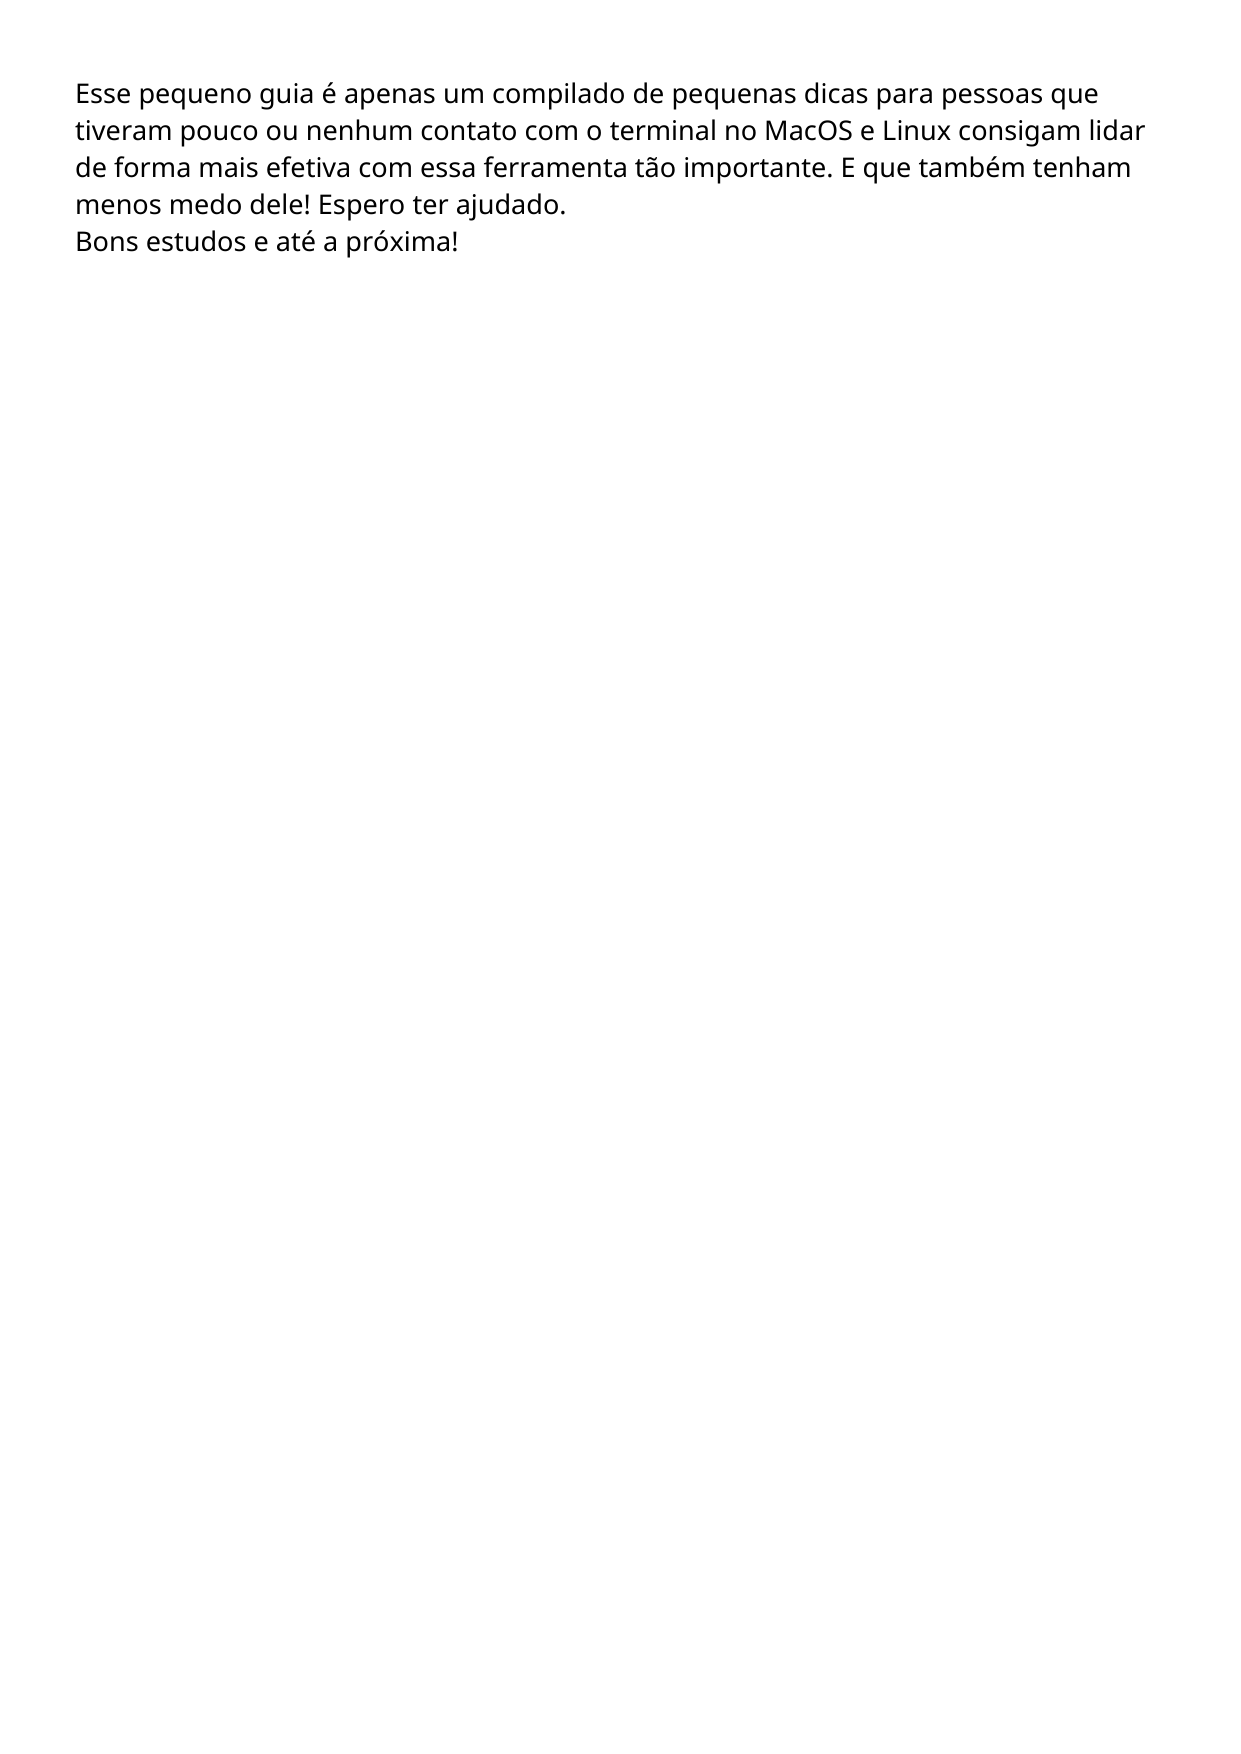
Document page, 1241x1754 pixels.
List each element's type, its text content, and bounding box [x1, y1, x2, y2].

text Bons estudos e até a próxima! [75, 222, 1165, 259]
text Esse pequeno guia é apenas um compilado de pequenas dicas para pessoas que tiveram pouco ou nenhum contato com o terminal no MacOS e Linux consigam lidar de forma mais efetiva com essa ferramenta tão importante. E que também tenham menos medo dele! Espero ter ajudado. [75, 75, 1165, 222]
